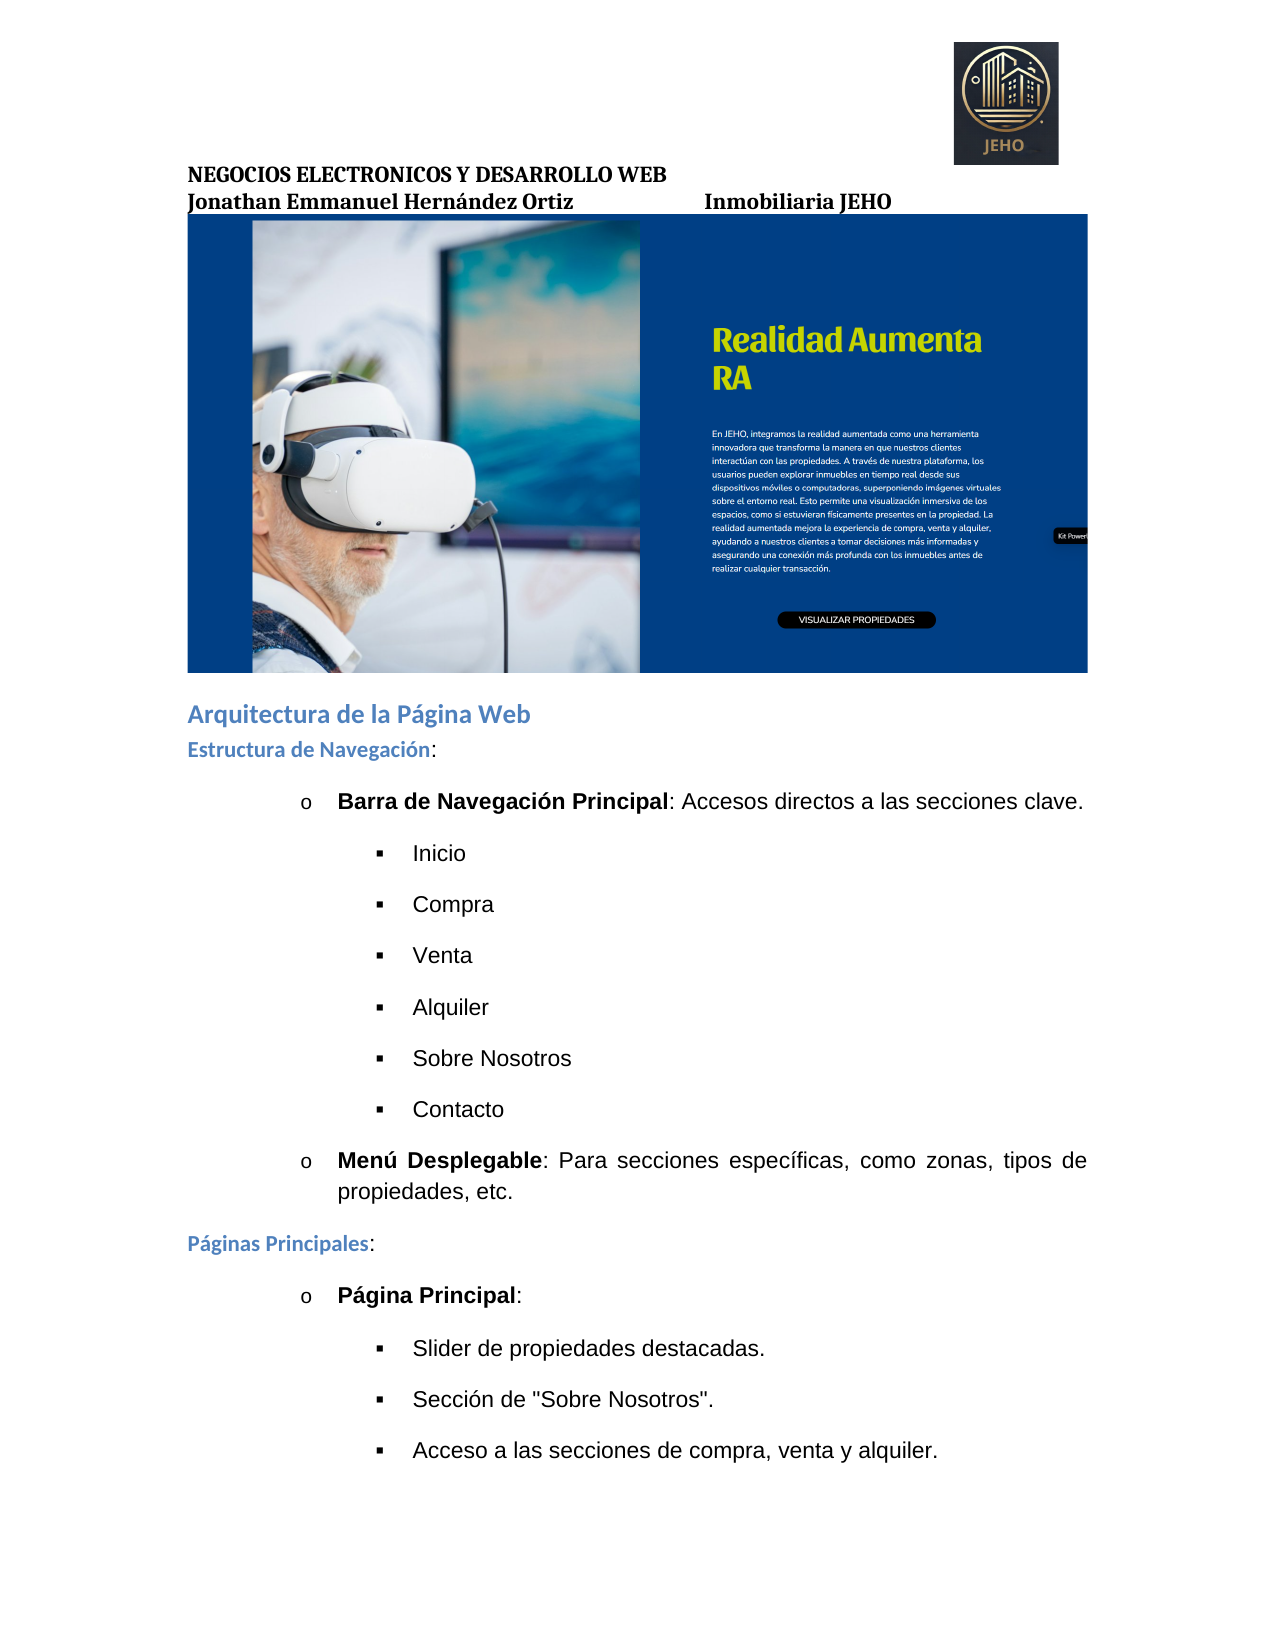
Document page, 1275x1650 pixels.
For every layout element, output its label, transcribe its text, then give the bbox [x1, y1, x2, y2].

list Sección de "Sobre Nosotros". [375, 1386, 1087, 1412]
list Barra de Navegación Principal: Accesos directos a las secciones clave. [300, 788, 1087, 816]
subtitle Arquitectura de la Página Web [187, 697, 1087, 730]
list Acceso a las secciones de compra, venta y alquiler. [375, 1437, 1087, 1463]
text Páginas Principales: [187, 1229, 1087, 1257]
list Contacto [375, 1096, 1087, 1122]
list Compra [375, 891, 1087, 918]
list Alquiler [375, 993, 1087, 1020]
list Sobre Nosotros [375, 1044, 1087, 1071]
list Página Principal: [300, 1282, 1087, 1310]
picture [187, 214, 1088, 673]
list Slider de propiedades destacadas. [375, 1335, 1087, 1361]
text Estructura de Navegación: [187, 735, 1087, 763]
list Menú Desplegable: Para secciones específicas, como zonas, tipos de propiedades, etc. [300, 1147, 1087, 1204]
list Venta [375, 942, 1087, 969]
picture [953, 42, 1059, 165]
list Inicio [375, 840, 1087, 867]
